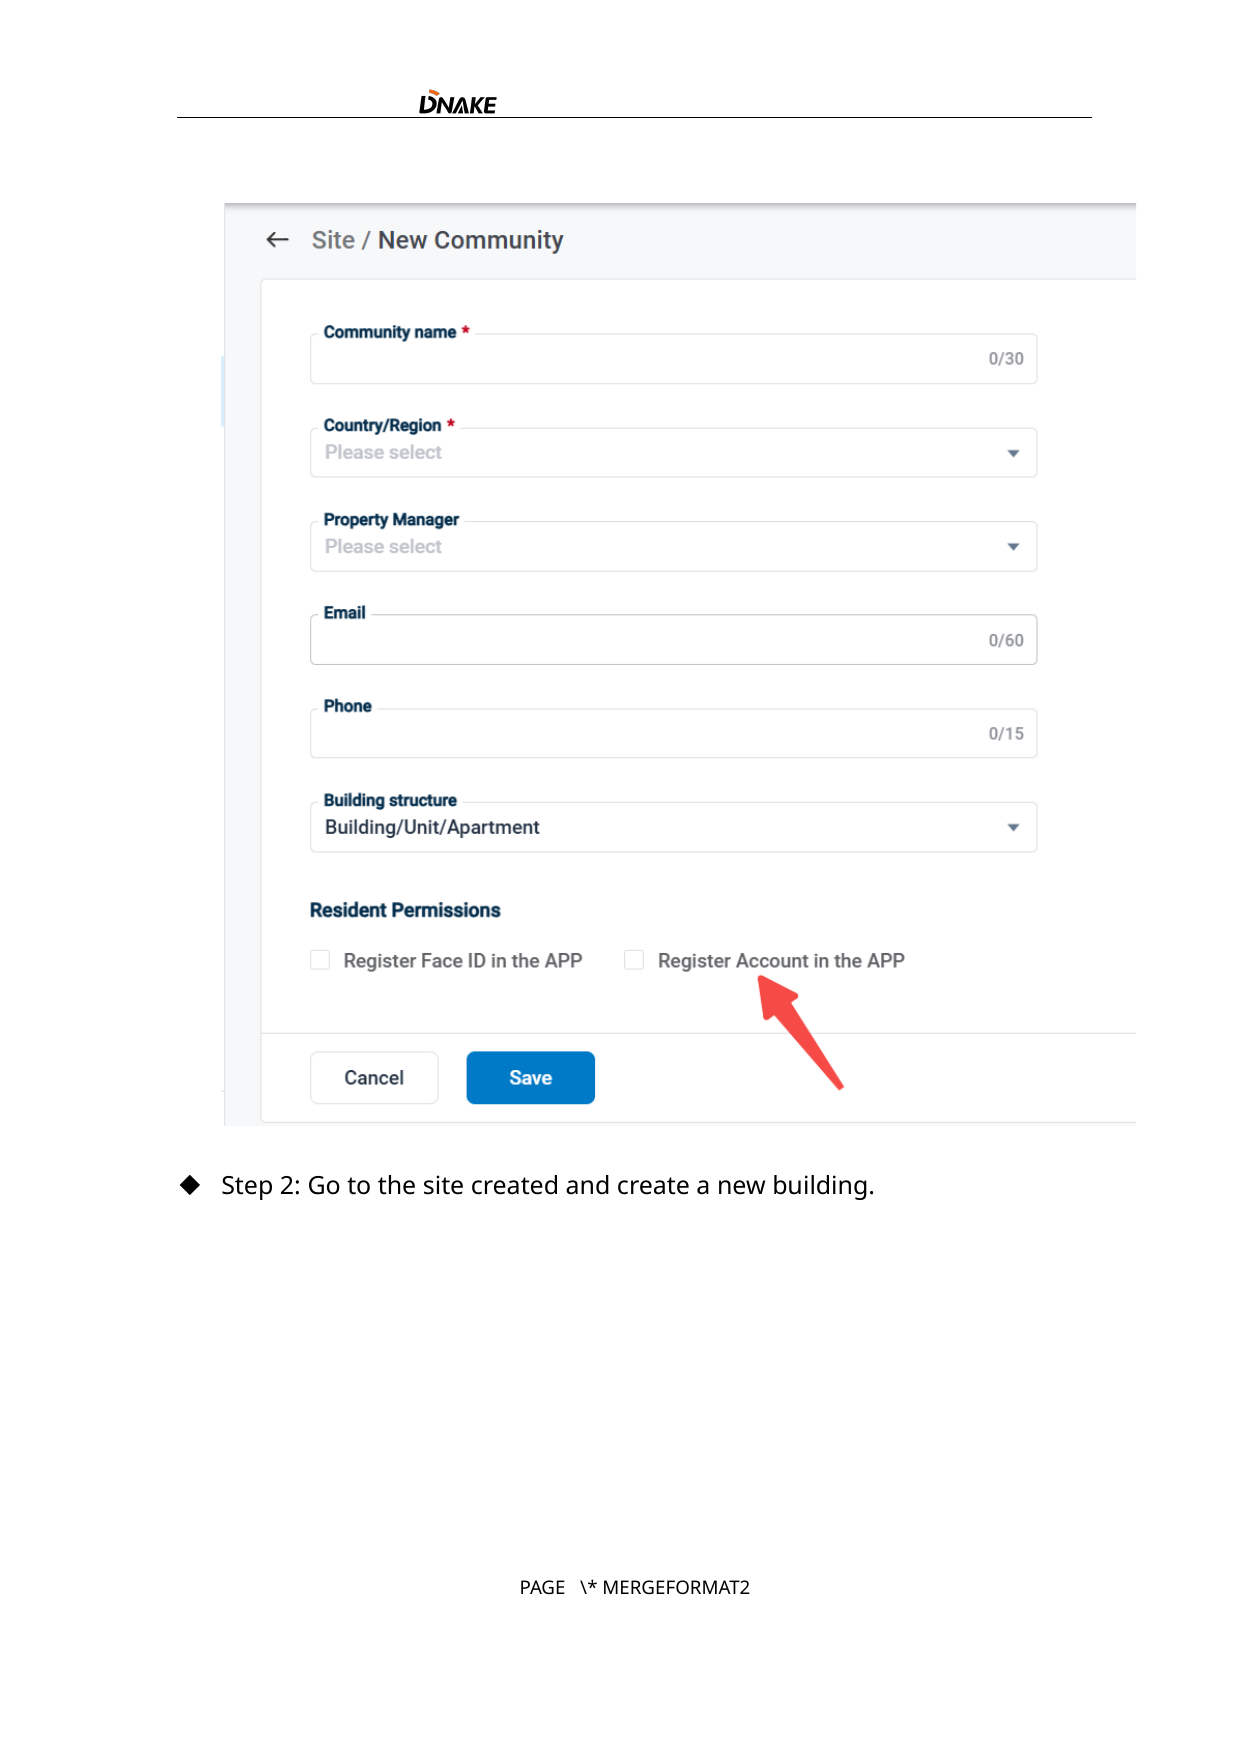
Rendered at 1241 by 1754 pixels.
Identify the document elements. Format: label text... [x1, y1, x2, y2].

picture [418, 88, 497, 115]
picture [221, 203, 1137, 1126]
list Step 2: Go to the site created and create a new building. [177, 1152, 1092, 1217]
